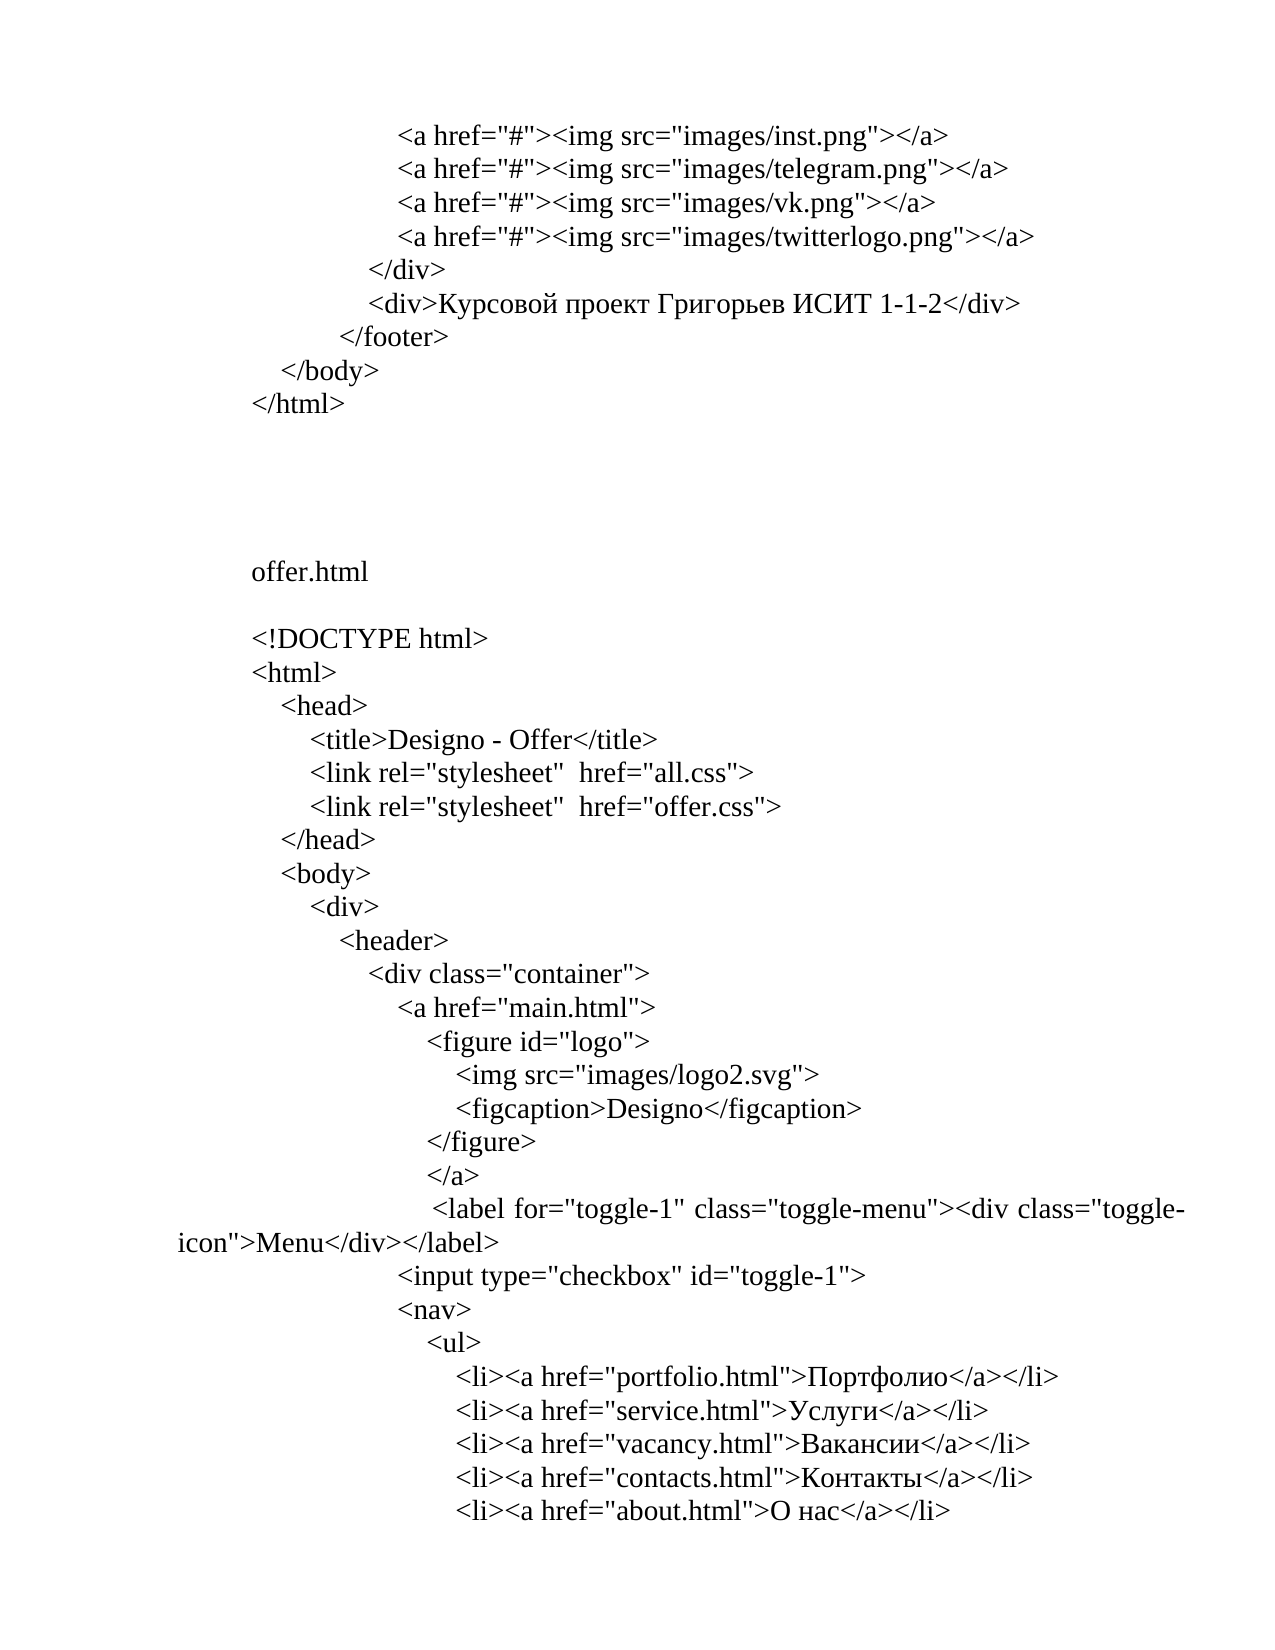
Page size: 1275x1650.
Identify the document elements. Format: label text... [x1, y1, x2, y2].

text <a href="#"><img src="images/telegram.png"></a> [177, 152, 1186, 185]
text <html> [177, 655, 1186, 688]
text <div class="container"> [177, 957, 1186, 990]
text <figcaption>Designo</figcaption> [177, 1091, 1186, 1124]
text <a href="#"><img src="images/twitterlogo.png"></a> [177, 219, 1186, 252]
text <header> [177, 923, 1186, 957]
text <figure id="logo"> [177, 1024, 1186, 1057]
text <ul> [177, 1326, 1186, 1359]
text <li><a href="about.html">О нас</a></li> [177, 1493, 1186, 1527]
text <head> [177, 688, 1186, 722]
text </a> [177, 1158, 1186, 1191]
text <link rel="stylesheet" href="all.css"> [177, 755, 1186, 789]
text </body> [177, 353, 1186, 386]
text <input type="checkbox" id="toggle-1"> [177, 1258, 1186, 1292]
text <li><a href="vacancy.html">Вакансии</a></li> [177, 1426, 1186, 1460]
text <img src="images/logo2.svg"> [177, 1057, 1186, 1091]
text <label for="toggle-1" class="toggle-menu"><div class="toggle-icon">Menu</div></label> [177, 1191, 1186, 1258]
text <a href="main.html"> [177, 990, 1186, 1024]
text <link rel="stylesheet" href="offer.css"> [177, 789, 1186, 822]
text </figure> [177, 1124, 1186, 1158]
text <nav> [177, 1292, 1186, 1326]
text offer.html [177, 554, 1186, 588]
text </footer> [177, 319, 1186, 353]
text </head> [177, 822, 1186, 856]
text <a href="#"><img src="images/inst.png"></a> [177, 118, 1186, 152]
text <title>Designo - Offer</title> [177, 722, 1186, 755]
text <body> [177, 856, 1186, 889]
text </div> [177, 252, 1186, 286]
text </html> [177, 386, 1186, 420]
text <!DOCTYPE html> [177, 621, 1186, 655]
text <li><a href="contacts.html">Контакты</a></li> [177, 1460, 1186, 1493]
text <a href="#"><img src="images/vk.png"></a> [177, 185, 1186, 219]
text <div> [177, 889, 1186, 923]
text <li><a href="portfolio.html">Портфолио</a></li> [177, 1359, 1186, 1393]
text <li><a href="service.html">Услуги</a></li> [177, 1393, 1186, 1426]
text <div>Курсовой проект Григорьев ИСИТ 1-1-2</div> [177, 286, 1186, 319]
